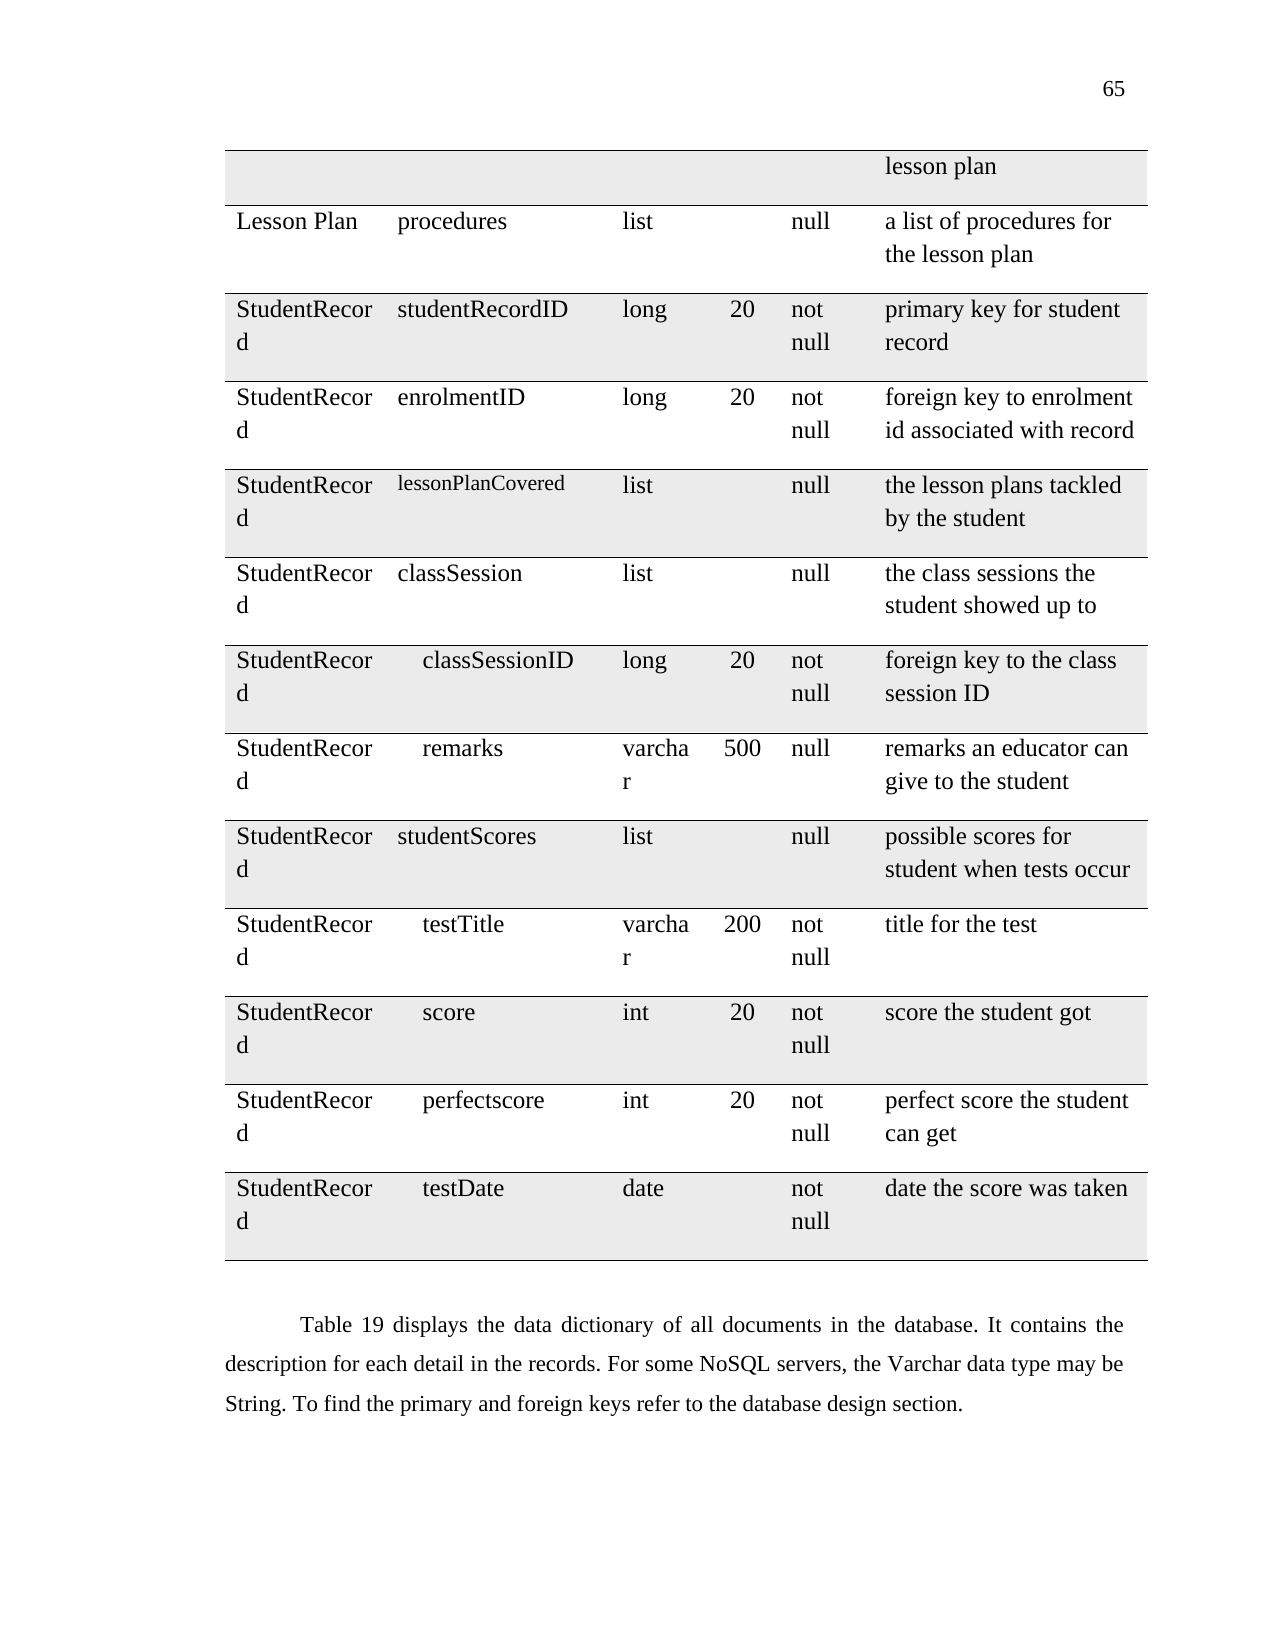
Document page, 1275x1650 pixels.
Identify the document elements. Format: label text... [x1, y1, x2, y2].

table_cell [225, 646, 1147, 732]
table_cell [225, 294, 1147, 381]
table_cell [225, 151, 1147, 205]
text Table 19 displays the data dictionary of all documents in the database. It contains the description for each detail in the records. For some NoSQL servers, the Varchar data type may be String. To find the primary and foreign keys refer to the database design section. [225, 1311, 1125, 1416]
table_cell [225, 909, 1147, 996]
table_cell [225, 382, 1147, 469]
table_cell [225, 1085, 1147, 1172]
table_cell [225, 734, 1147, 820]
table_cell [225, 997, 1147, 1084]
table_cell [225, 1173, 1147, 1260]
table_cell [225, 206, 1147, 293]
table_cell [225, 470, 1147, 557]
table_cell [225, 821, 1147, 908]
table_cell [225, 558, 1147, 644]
